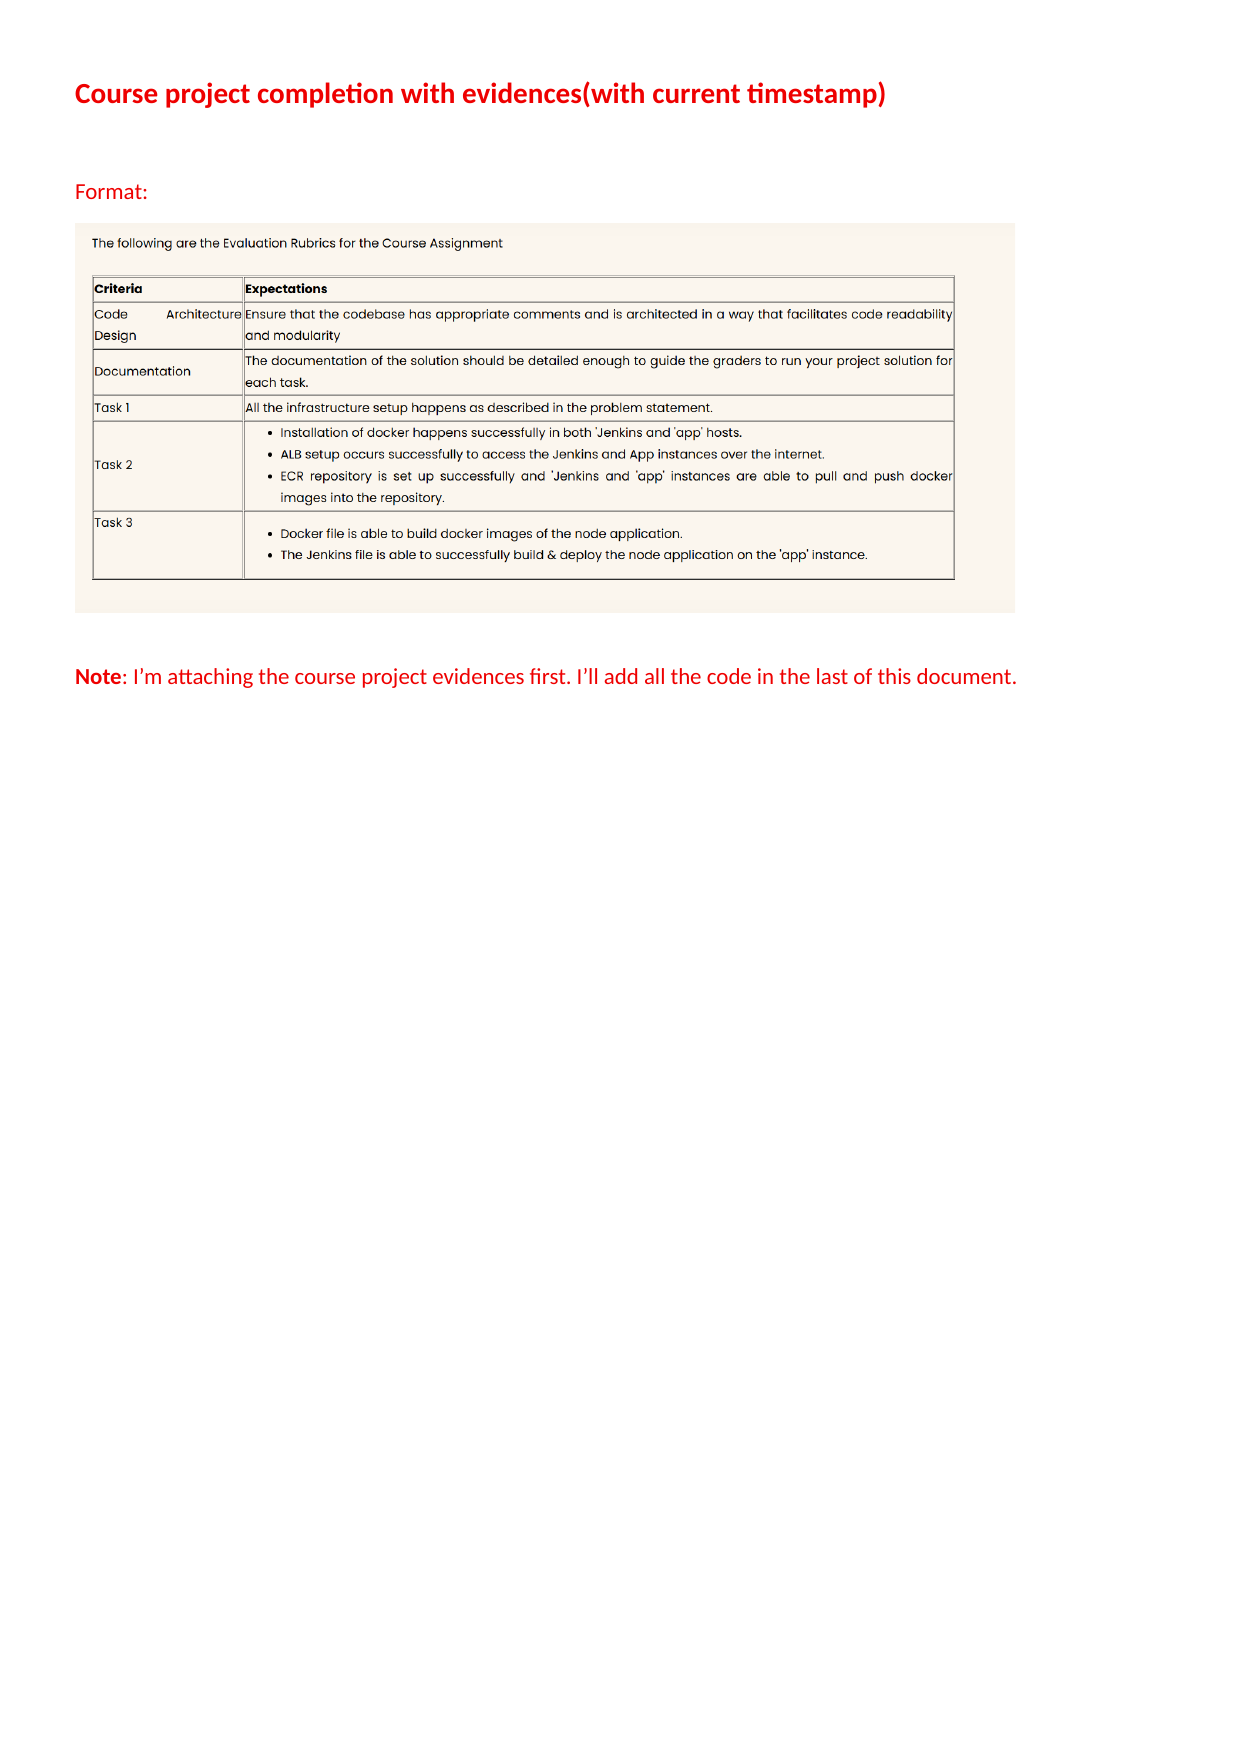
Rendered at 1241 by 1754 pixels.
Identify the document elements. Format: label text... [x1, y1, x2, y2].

text Note: I’m attaching the course project evidences first. I’ll add all the code in the last of this document. [75, 632, 1165, 690]
text Course project completion with evidences(with current timestamp) [75, 75, 1165, 111]
text Format: [75, 177, 1165, 205]
picture [75, 223, 1016, 613]
